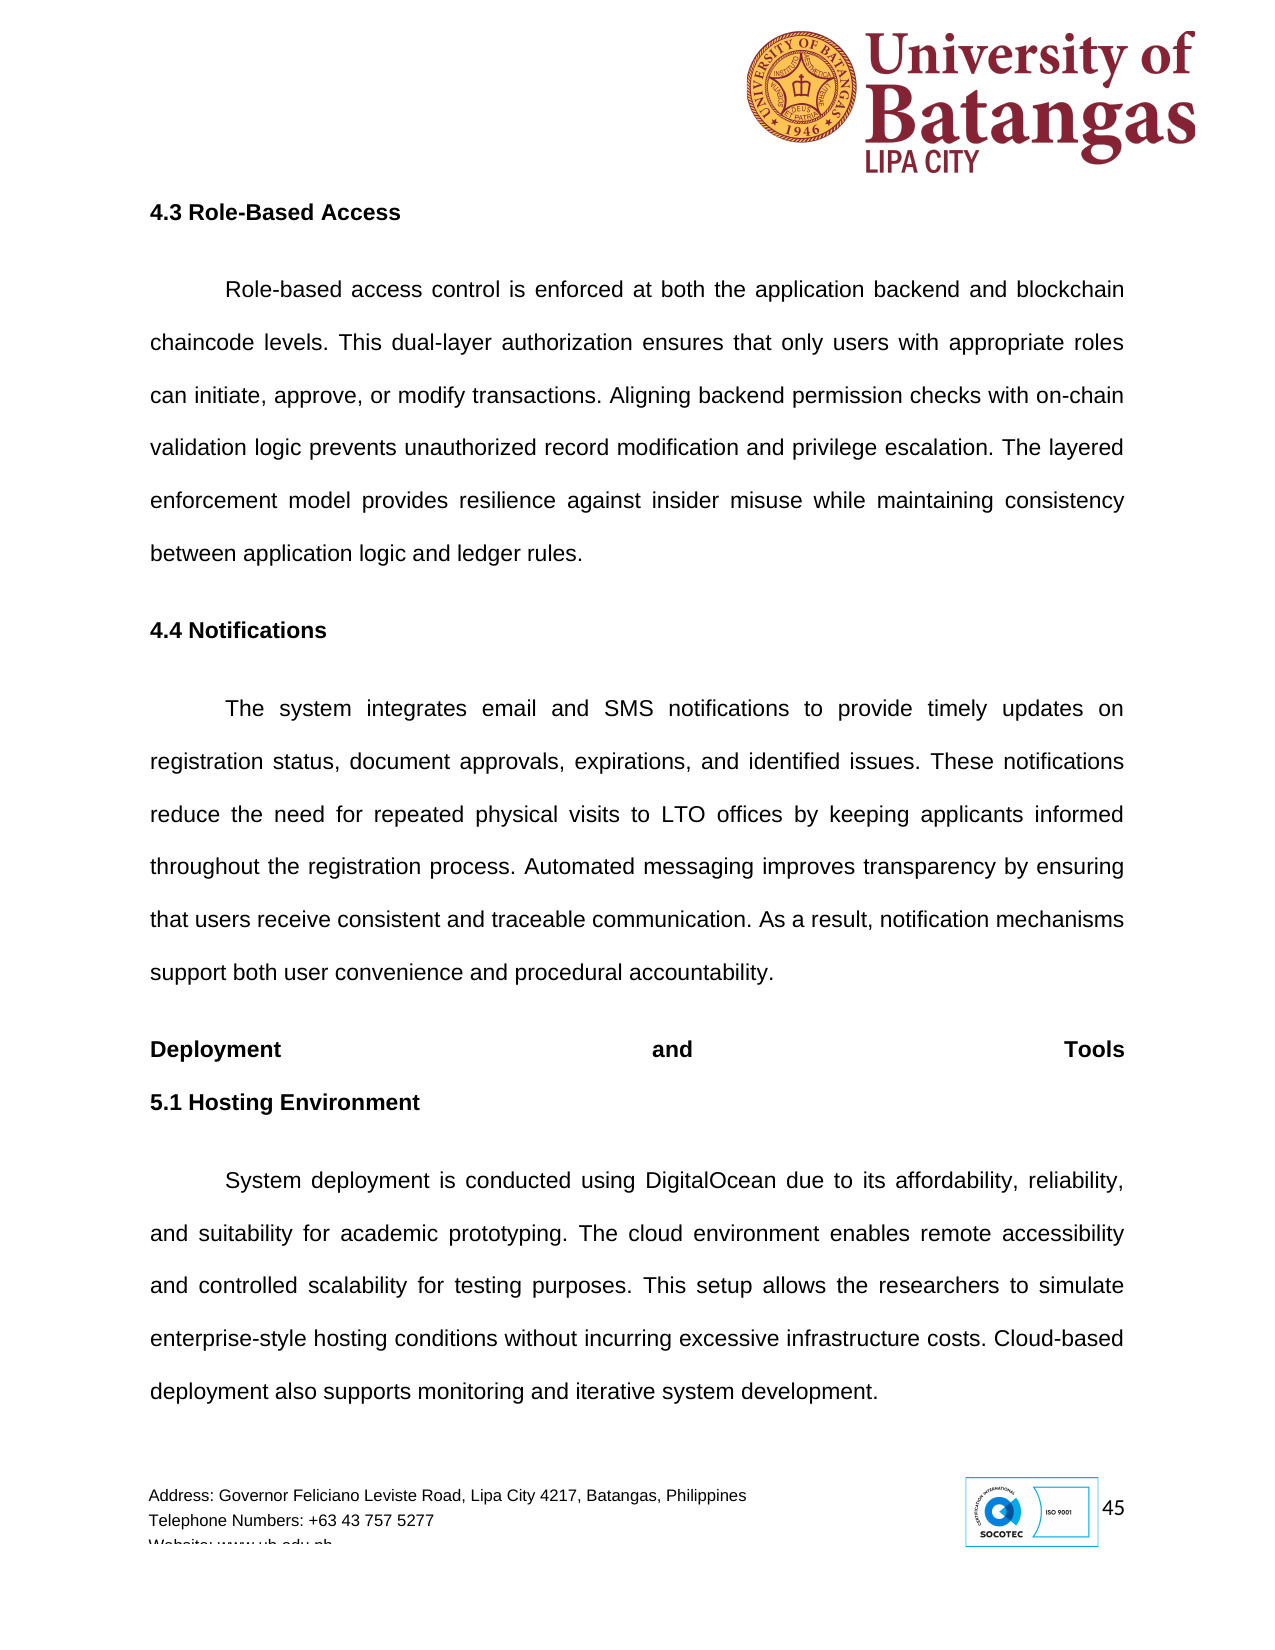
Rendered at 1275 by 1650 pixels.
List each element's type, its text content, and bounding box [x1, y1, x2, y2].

text System deployment is conducted using DigitalOcean due to its affordability, reliability, and suitability for academic prototyping. The cloud environment enables remote accessibility and controlled scalability for testing purposes. This setup allows the researchers to simulate enterprise-style hosting conditions without incurring excessive infrastructure costs. Cloud-based deployment also supports monitoring and iterative system development. [150, 1167, 1125, 1404]
picture [746, 31, 1195, 173]
text Role-based access control is enforced at both the application backend and blockchain chaincode levels. This dual-layer authorization ensures that only users with appropriate roles can initiate, approve, or modify transactions. Aligning backend permission checks with on-chain validation logic prevents unauthorized record modification and privilege escalation. The layered enforcement model provides resilience against insider misuse while maintaining consistency between application logic and ledger rules. [150, 276, 1125, 566]
picture [965, 1479, 1099, 1545]
text Deployment and Tools 5.1 Hosting Environment [150, 1036, 1125, 1116]
text 4.3 Role-Based Access [150, 150, 1125, 225]
text The system integrates email and SMS notifications to provide timely updates on registration status, document approvals, expirations, and identified issues. These notifications reduce the need for repeated physical visits to LTO offices by keeping applicants informed throughout the registration process. Automated messaging improves transparency by ensuring that users receive consistent and traceable communication. As a result, notification mechanisms support both user convenience and procedural accountability. [150, 695, 1125, 985]
text 4.4 Notifications [150, 617, 1125, 644]
